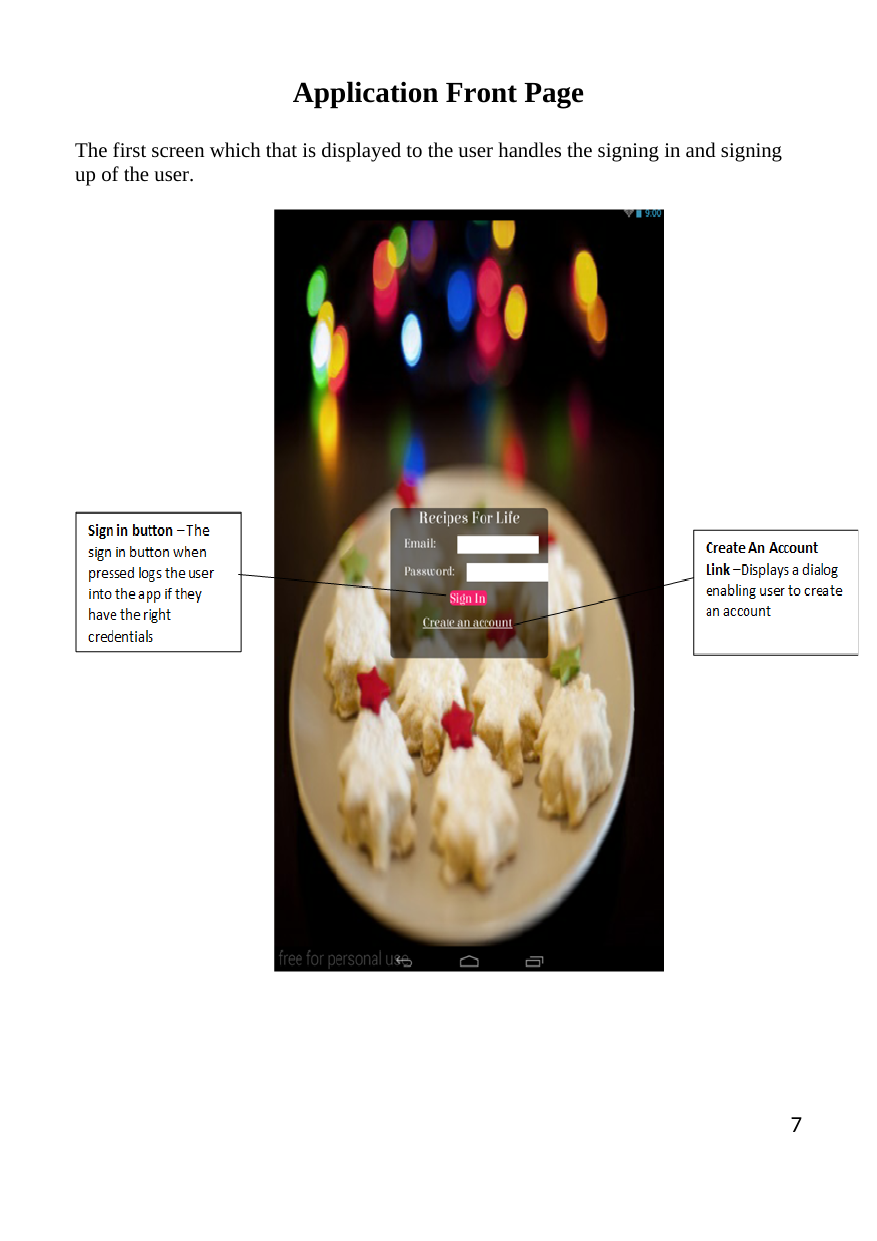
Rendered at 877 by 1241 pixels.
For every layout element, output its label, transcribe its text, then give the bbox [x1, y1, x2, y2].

subtitle Application Front Page [75, 75, 802, 108]
picture [75, 209, 859, 974]
text The first screen which that is displayed to the user handles the signing in and signing up of the user. [75, 137, 802, 186]
